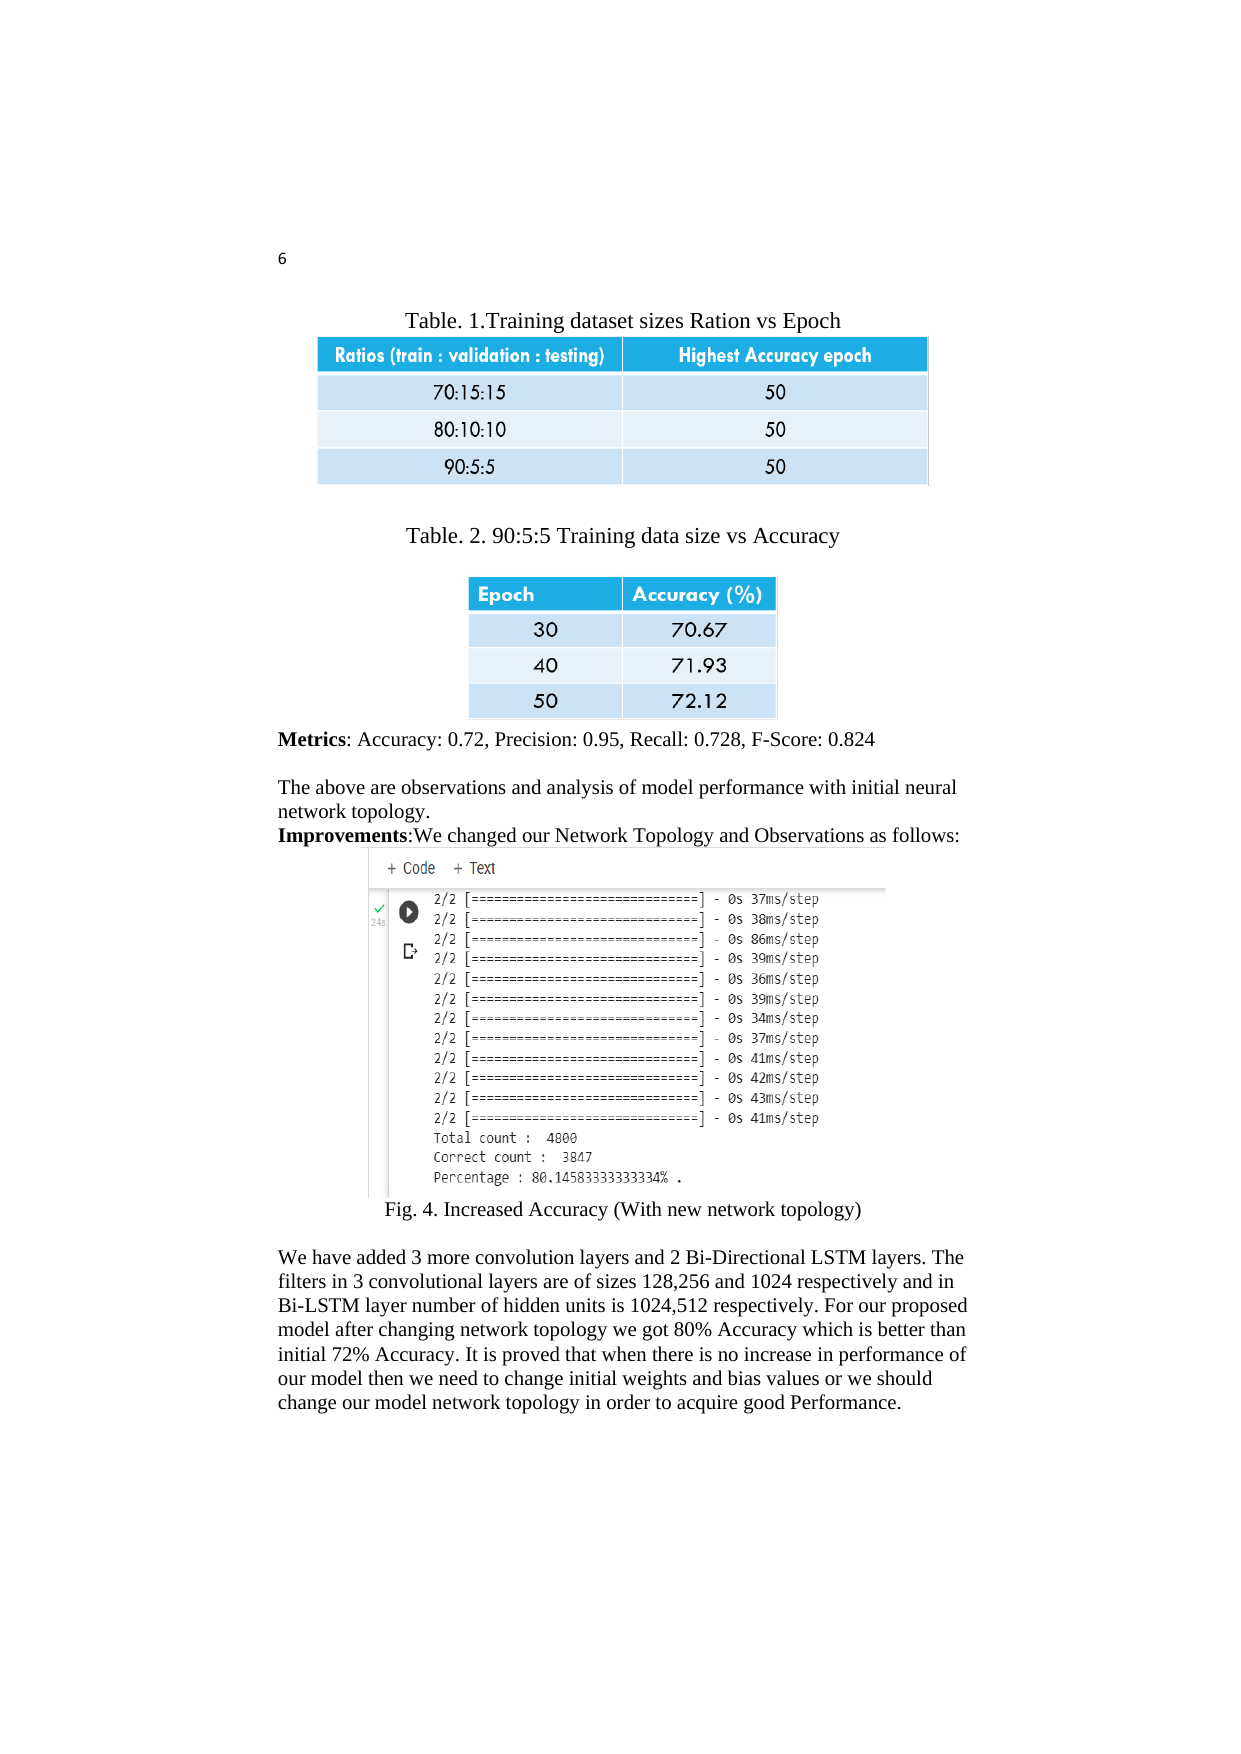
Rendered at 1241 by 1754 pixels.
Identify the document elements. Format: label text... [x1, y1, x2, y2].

picture [467, 575, 779, 727]
picture [360, 847, 886, 1198]
picture [316, 333, 930, 494]
text Table. 2. 90:5:5 Training data size vs Accuracy [278, 522, 968, 548]
text The above are observations and analysis of model performance with initial neural network topology. [278, 775, 968, 823]
text Table. 1.Training dataset sizes Ration vs Epoch [278, 307, 968, 333]
text Metrics: Accuracy: 0.72, Precision: 0.95, Recall: 0.728, F-Score: 0.824 [278, 726, 968, 751]
text Improvements:We changed our Network Topology and Observations as follows: [278, 823, 968, 847]
text We have added 3 more convolution layers and 2 Bi-Directional LSTM layers. The filters in 3 convolutional layers are of sizes 128,256 and 1024 respectively and in Bi-LSTM layer number of hidden units is 1024,512 respectively. For our proposed model after changing network topology we got 80% Accuracy which is better than initial 72% Accuracy. It is proved that when there is no increase in performance of our model then we need to change initial weights and bias values or we should change our model network topology in order to acquire good Performance. [278, 1245, 968, 1414]
text Fig. 4. Increased Accuracy (With new network topology) [278, 1197, 968, 1221]
